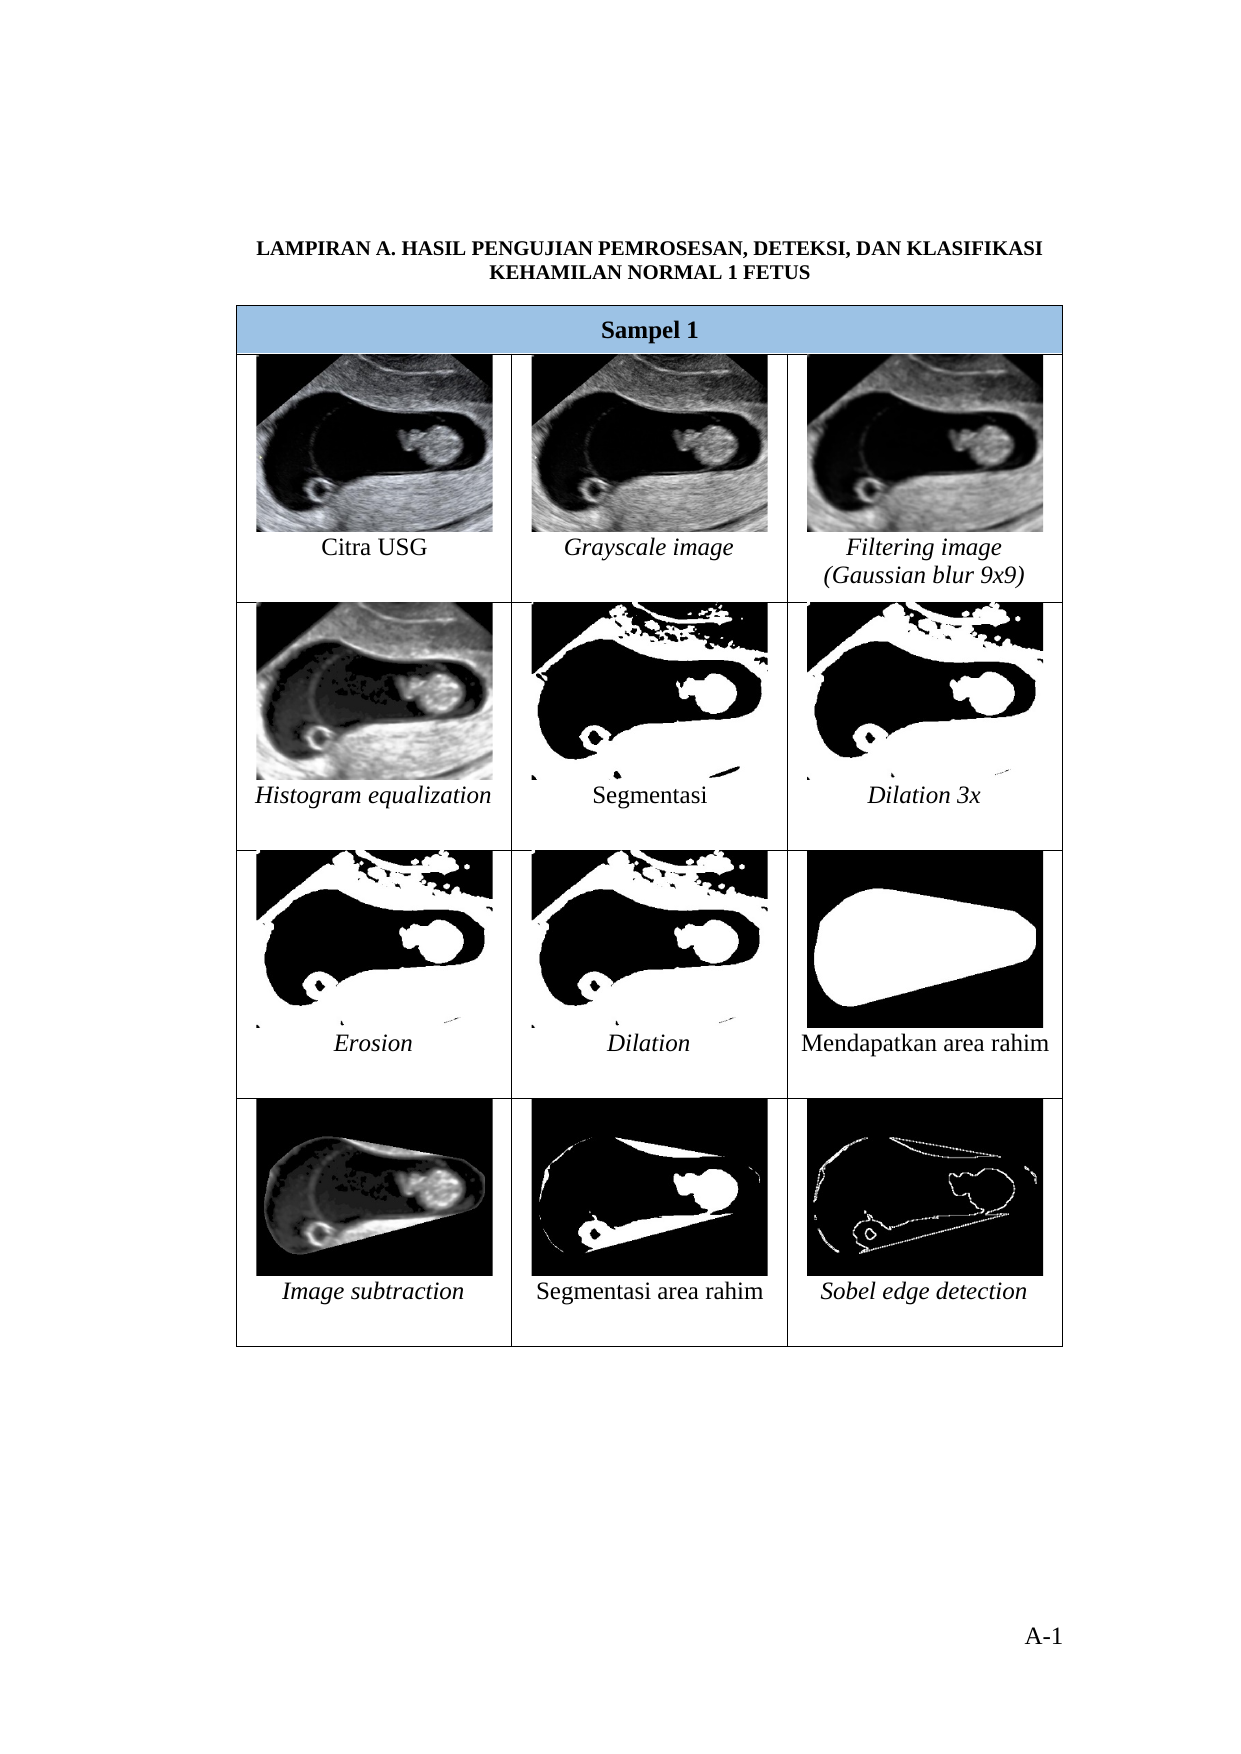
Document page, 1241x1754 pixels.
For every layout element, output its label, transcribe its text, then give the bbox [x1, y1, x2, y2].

table_cell Image subtraction [237, 1099, 511, 1346]
table_cell Erosion [237, 851, 511, 1098]
table_cell Mendapatkan area rahim [788, 851, 1062, 1098]
table_cell Segmentasi [512, 603, 787, 849]
table_cell Dilation [512, 851, 787, 1098]
picture [807, 354, 1044, 532]
picture [531, 602, 768, 780]
table_cell Dilation 3x [788, 603, 1062, 849]
picture [807, 1098, 1044, 1276]
picture [531, 1098, 768, 1276]
table_cell Histogram equalization [237, 603, 511, 849]
text LAMPIRAN A. HASIL PENGUJIAN PEMROSESAN, DETEKSI, DAN KLASIFIKASI KEHAMILAN NORMAL 1 FETUS [236, 236, 1063, 284]
picture [531, 354, 768, 532]
picture [531, 850, 768, 1028]
picture [256, 602, 493, 780]
picture [807, 850, 1044, 1028]
table_header Sampel 1 [237, 306, 1062, 353]
table_cell Grayscale image [512, 355, 787, 602]
table_cell Filtering image (Gaussian blur 9x9) [788, 355, 1062, 602]
picture [807, 602, 1044, 780]
table_cell Sobel edge detection [788, 1099, 1062, 1346]
table_cell Segmentasi area rahim [512, 1099, 787, 1346]
picture [256, 354, 493, 532]
picture [256, 850, 493, 1028]
picture [256, 1098, 493, 1276]
table_cell Citra USG [237, 355, 511, 602]
